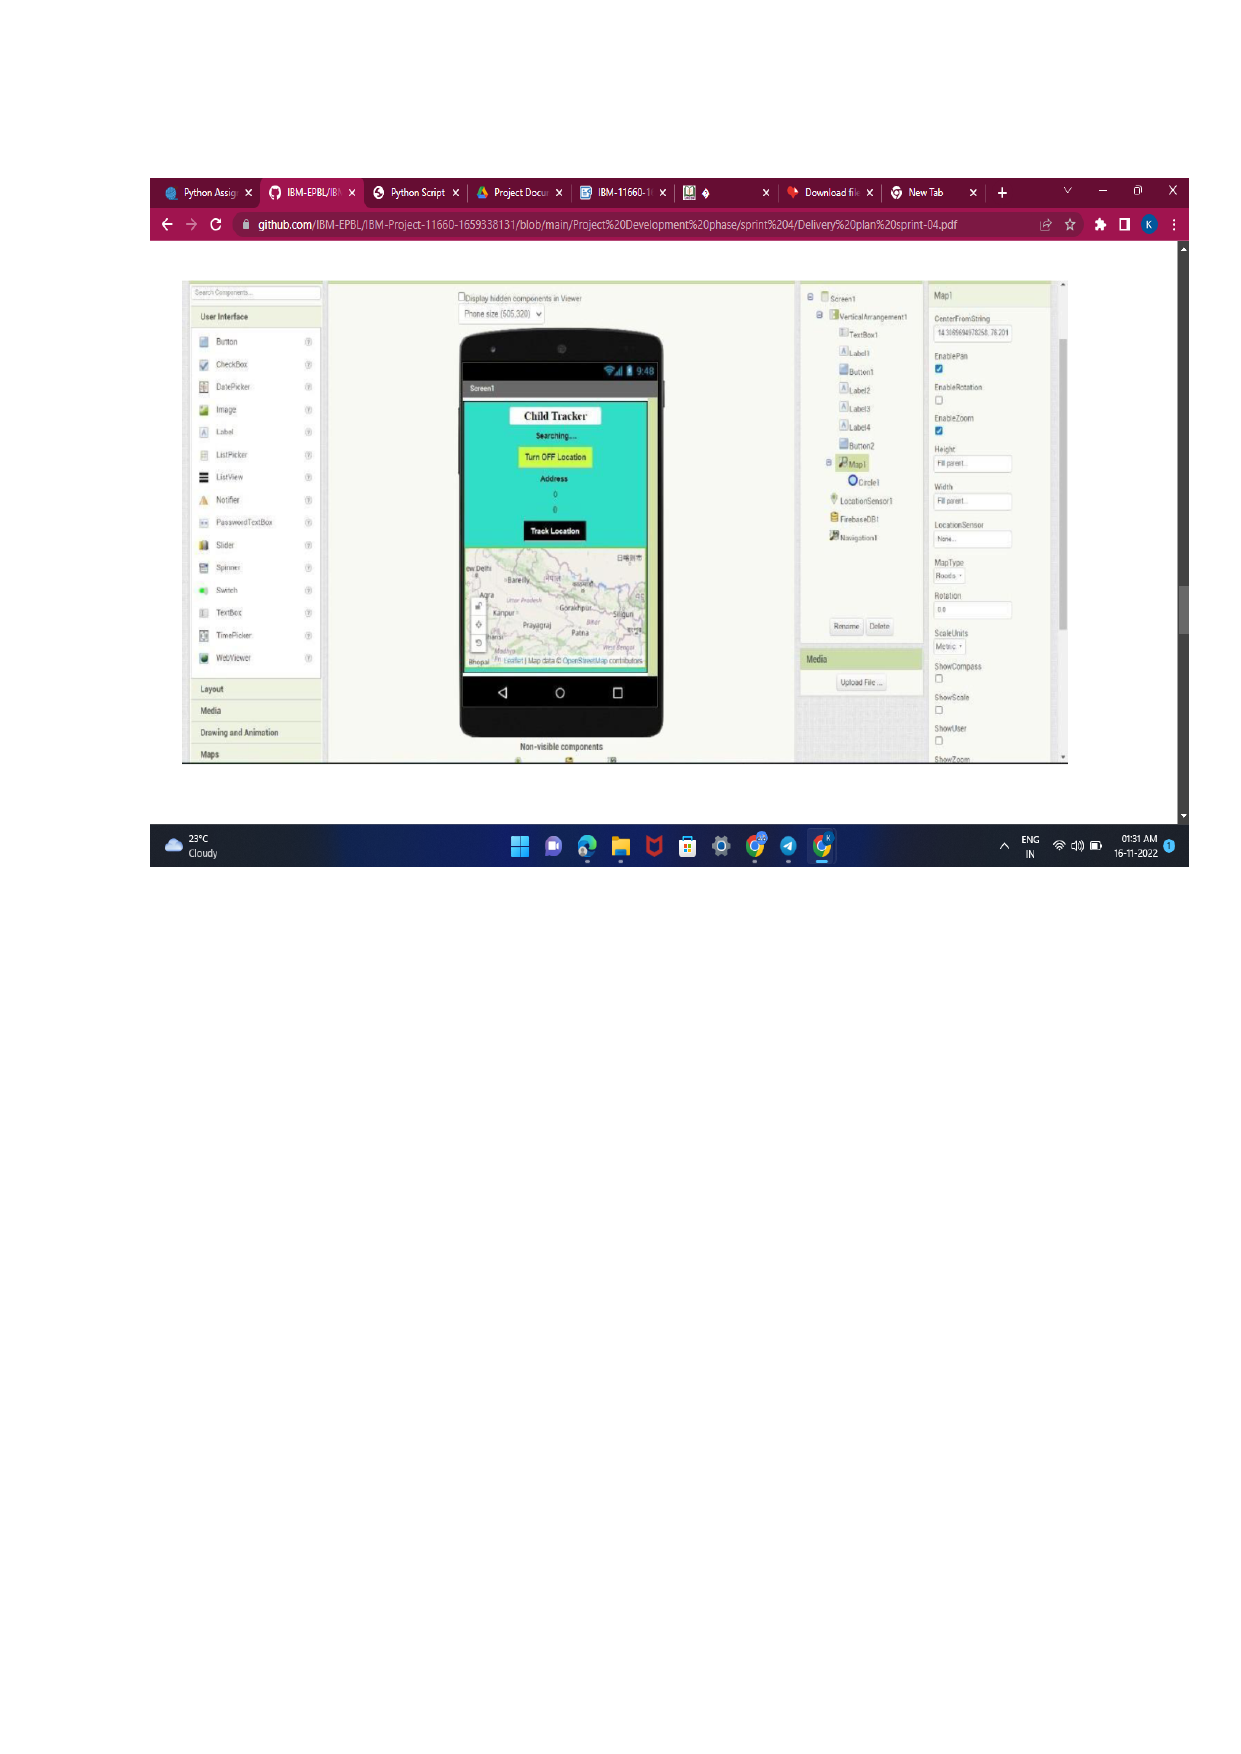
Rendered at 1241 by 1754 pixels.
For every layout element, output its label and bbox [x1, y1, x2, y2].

picture [150, 178, 1189, 867]
